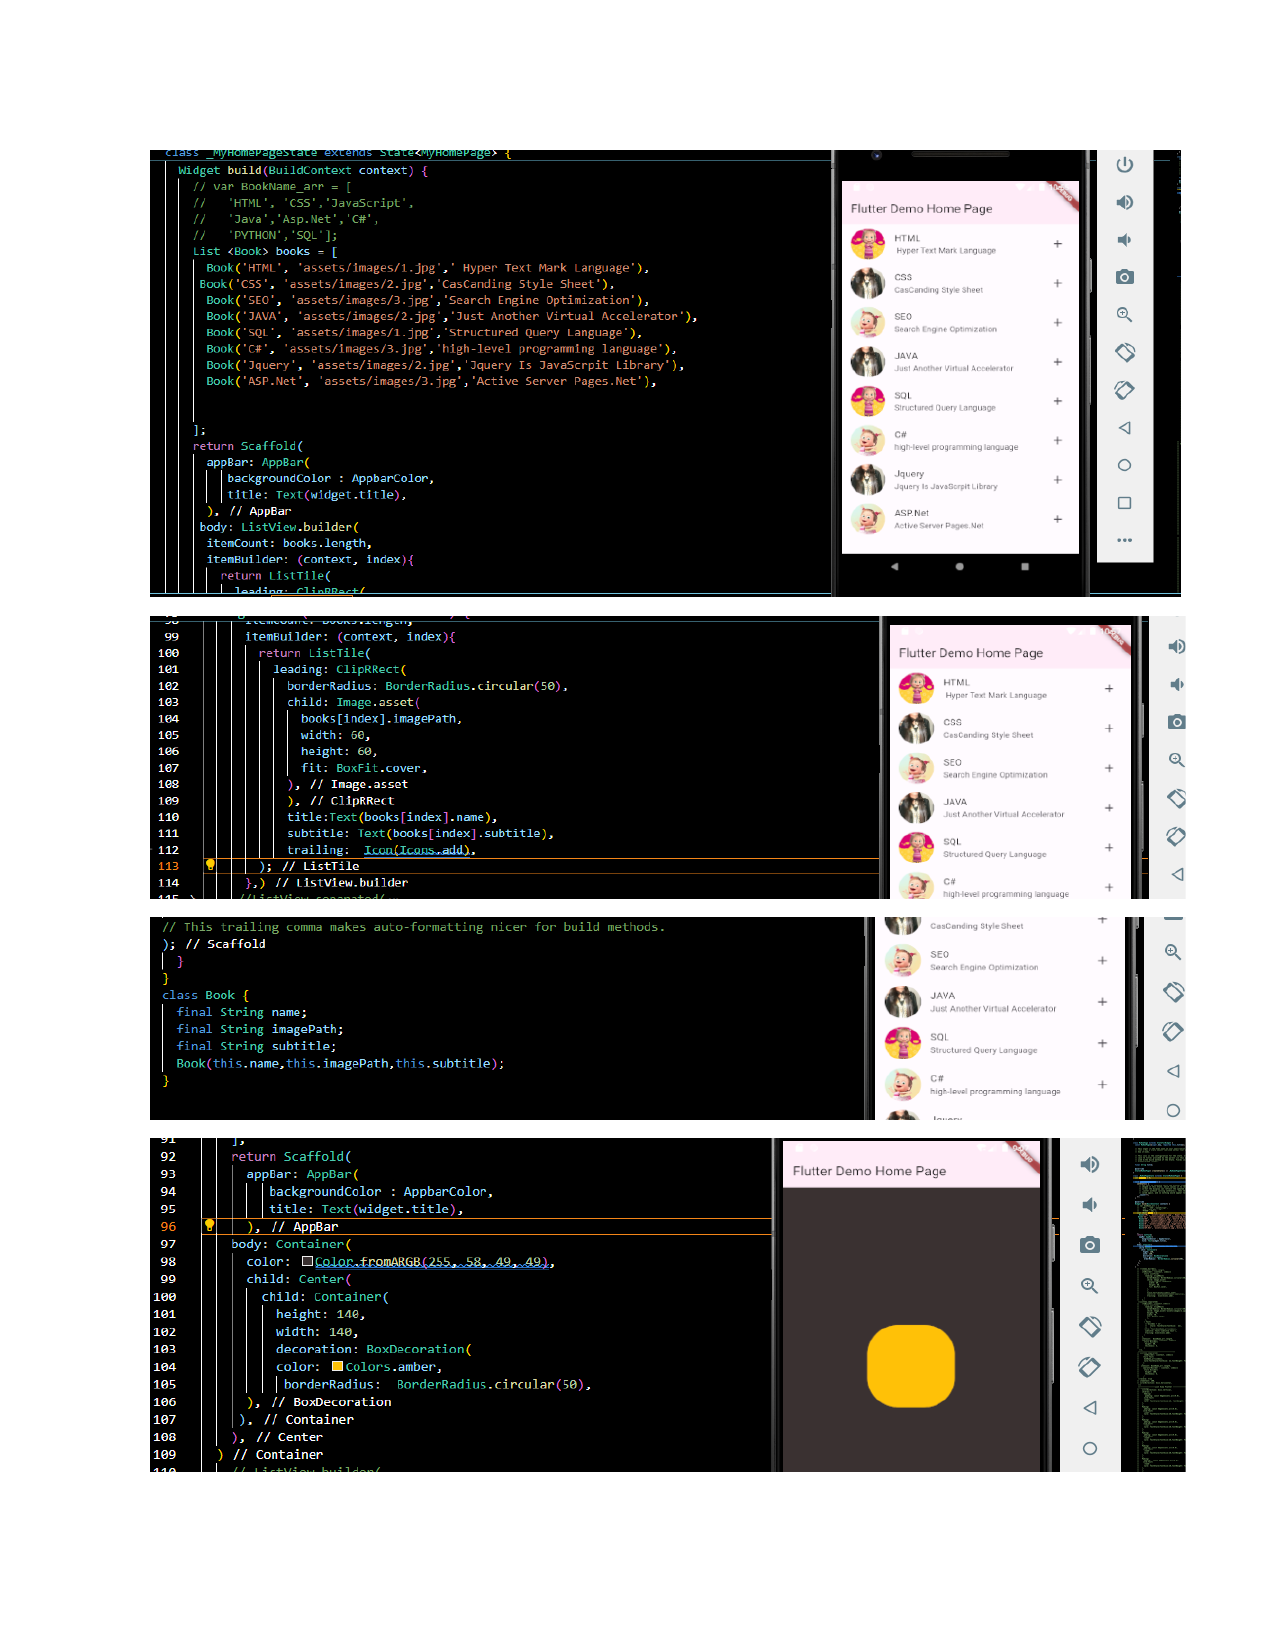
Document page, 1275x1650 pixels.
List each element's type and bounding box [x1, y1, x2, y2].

picture [150, 616, 1186, 899]
picture [150, 150, 1181, 597]
picture [150, 917, 1186, 1120]
picture [150, 1138, 1186, 1472]
